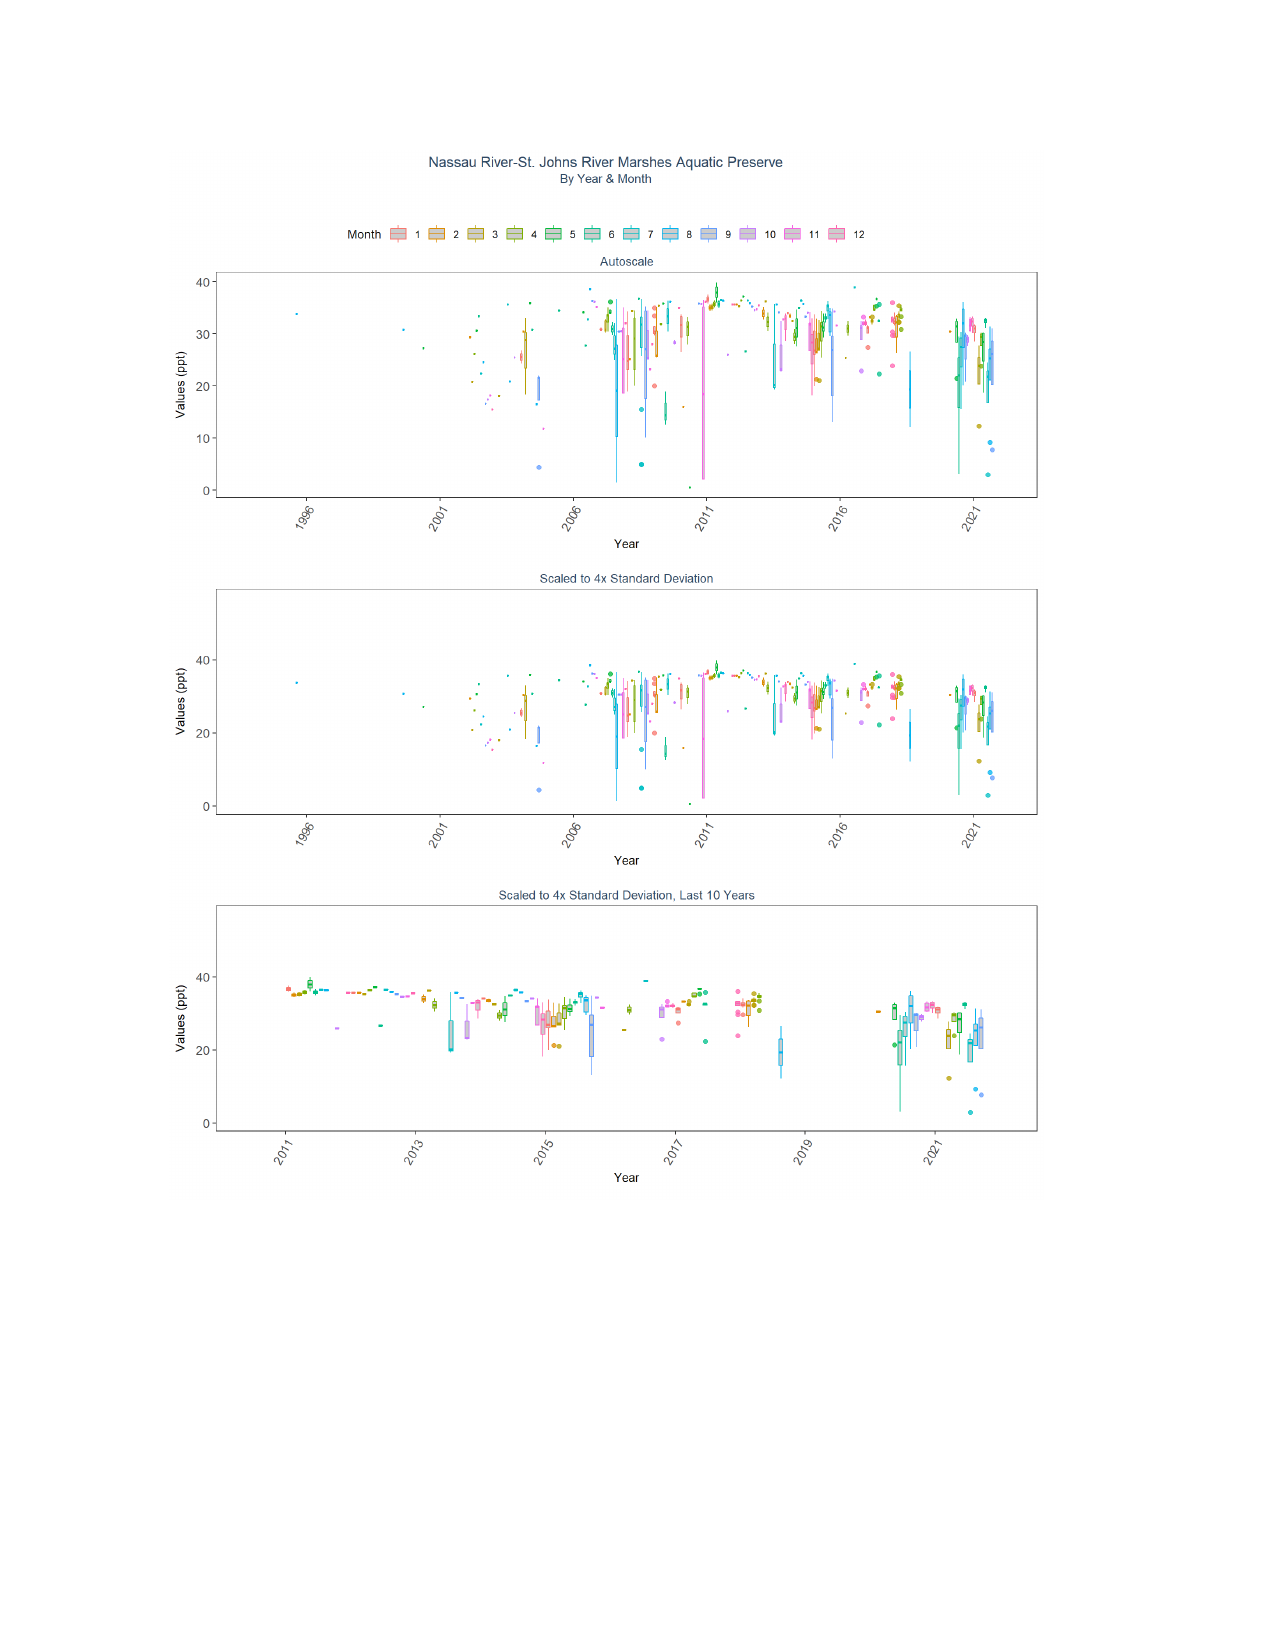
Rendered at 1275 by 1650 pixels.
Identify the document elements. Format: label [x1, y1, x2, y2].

picture [168, 150, 1044, 1200]
